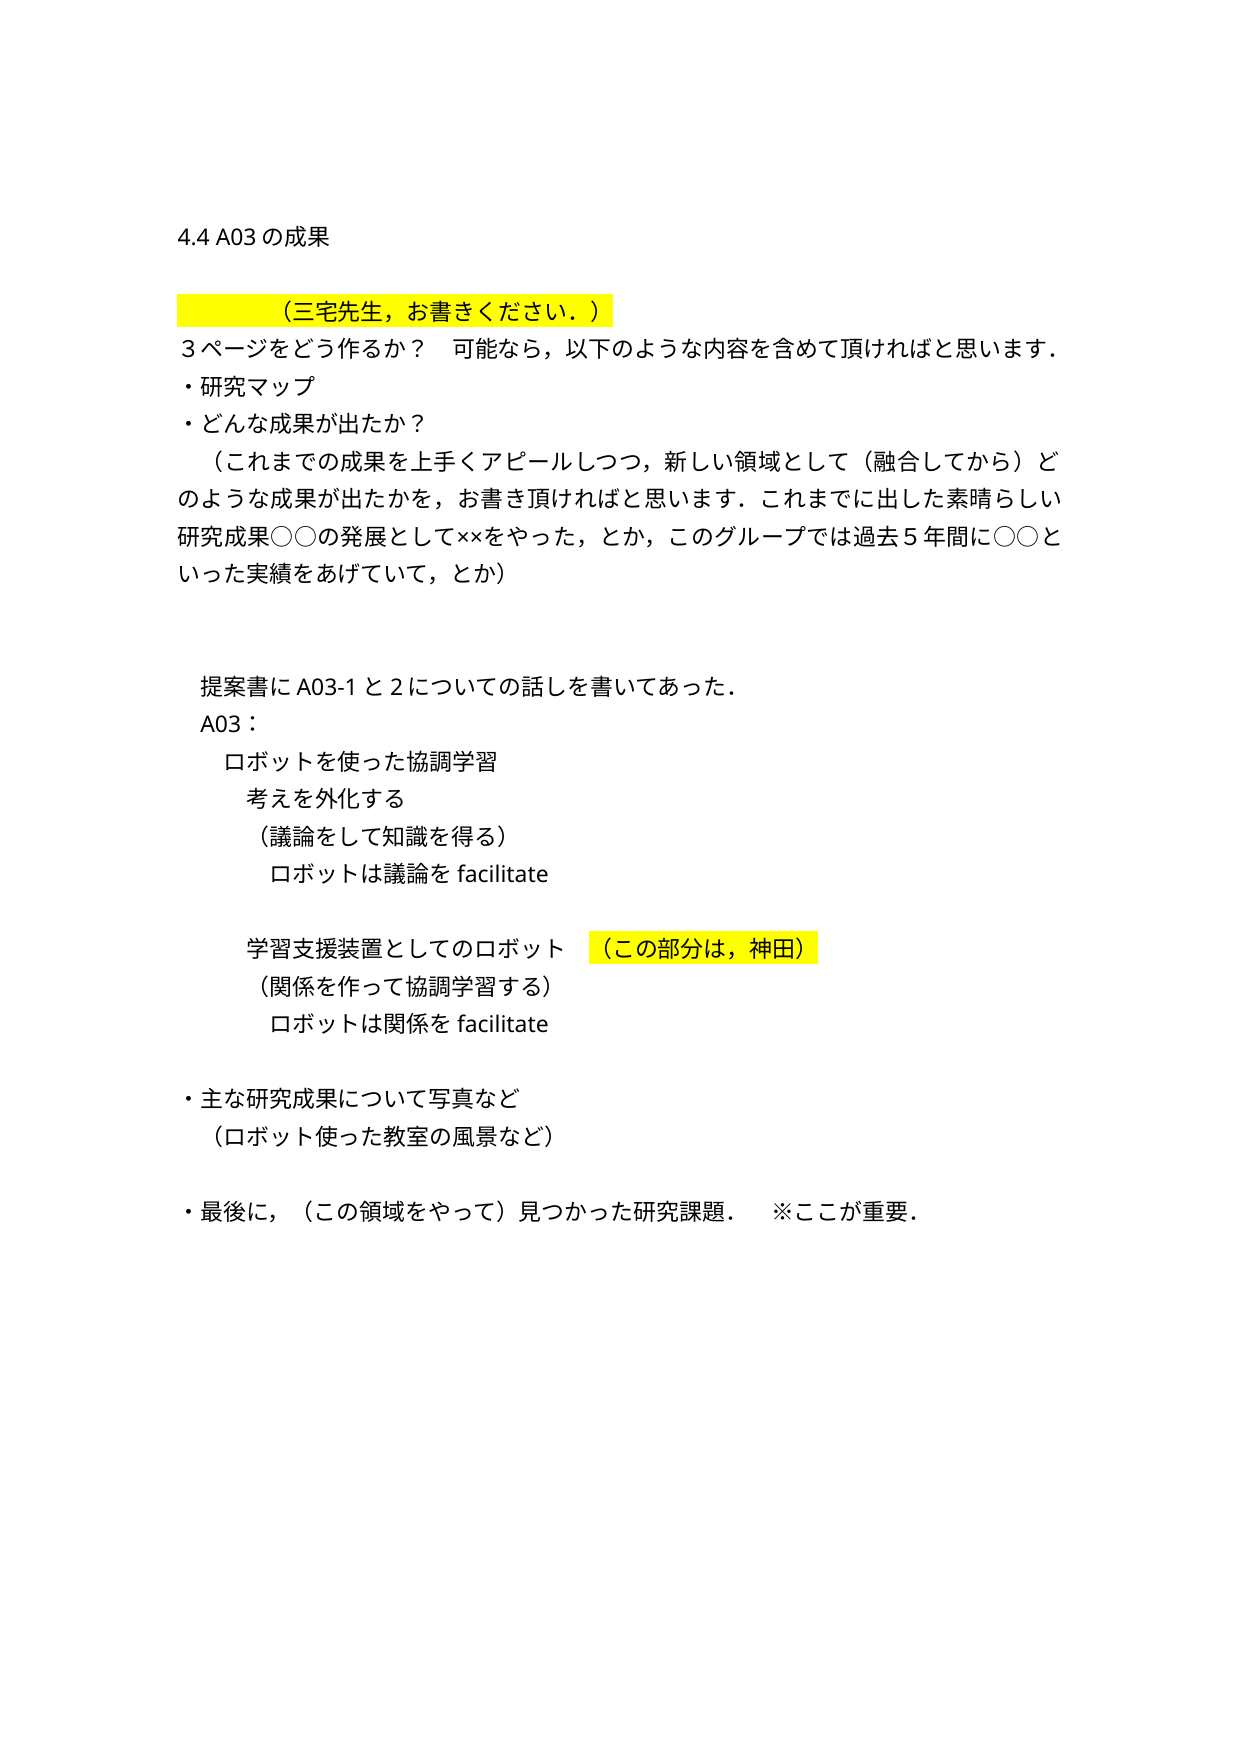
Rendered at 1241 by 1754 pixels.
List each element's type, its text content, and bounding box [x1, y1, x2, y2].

text 4.4 A03の成果 [177, 217, 1063, 254]
text （ロボット使った教室の風景など） [177, 1117, 1063, 1154]
text （関係を作って協調学習する） [177, 967, 1063, 1004]
text 学習支援装置としてのロボット （この部分は，神田） [177, 929, 1063, 967]
text ・最後に，（この領域をやって）見つかった研究課題． ※ここが重要． [177, 1192, 1063, 1229]
text ・どんな成果が出たか？ [177, 404, 1063, 442]
text A03： [177, 704, 1063, 742]
text ロボットを使った協調学習 [177, 742, 1063, 779]
text ・研究マップ [177, 367, 1063, 404]
text ・主な研究成果について写真など [177, 1079, 1063, 1117]
text ロボットは議論をfacilitate [177, 854, 1063, 892]
text ３ページをどう作るか？ 可能なら，以下のような内容を含めて頂ければと思います． [177, 329, 1063, 367]
text ロボットは関係をfacilitate [177, 1004, 1063, 1042]
text （議論をして知識を得る） [177, 817, 1063, 854]
text 考えを外化する [177, 779, 1063, 817]
text （三宅先生，お書きください．） [177, 292, 1063, 329]
text （これまでの成果を上手くアピールしつつ，新しい領域として（融合してから）どのような成果が出たかを，お書き頂ければと思います．これまでに出した素晴らしい研究成果○○の発展として××をやった，とか，このグループでは過去５年間に○○といった実績をあげていて，とか） [177, 442, 1063, 592]
text 提案書にA03-1と2についての話しを書いてあった． [177, 667, 1063, 704]
